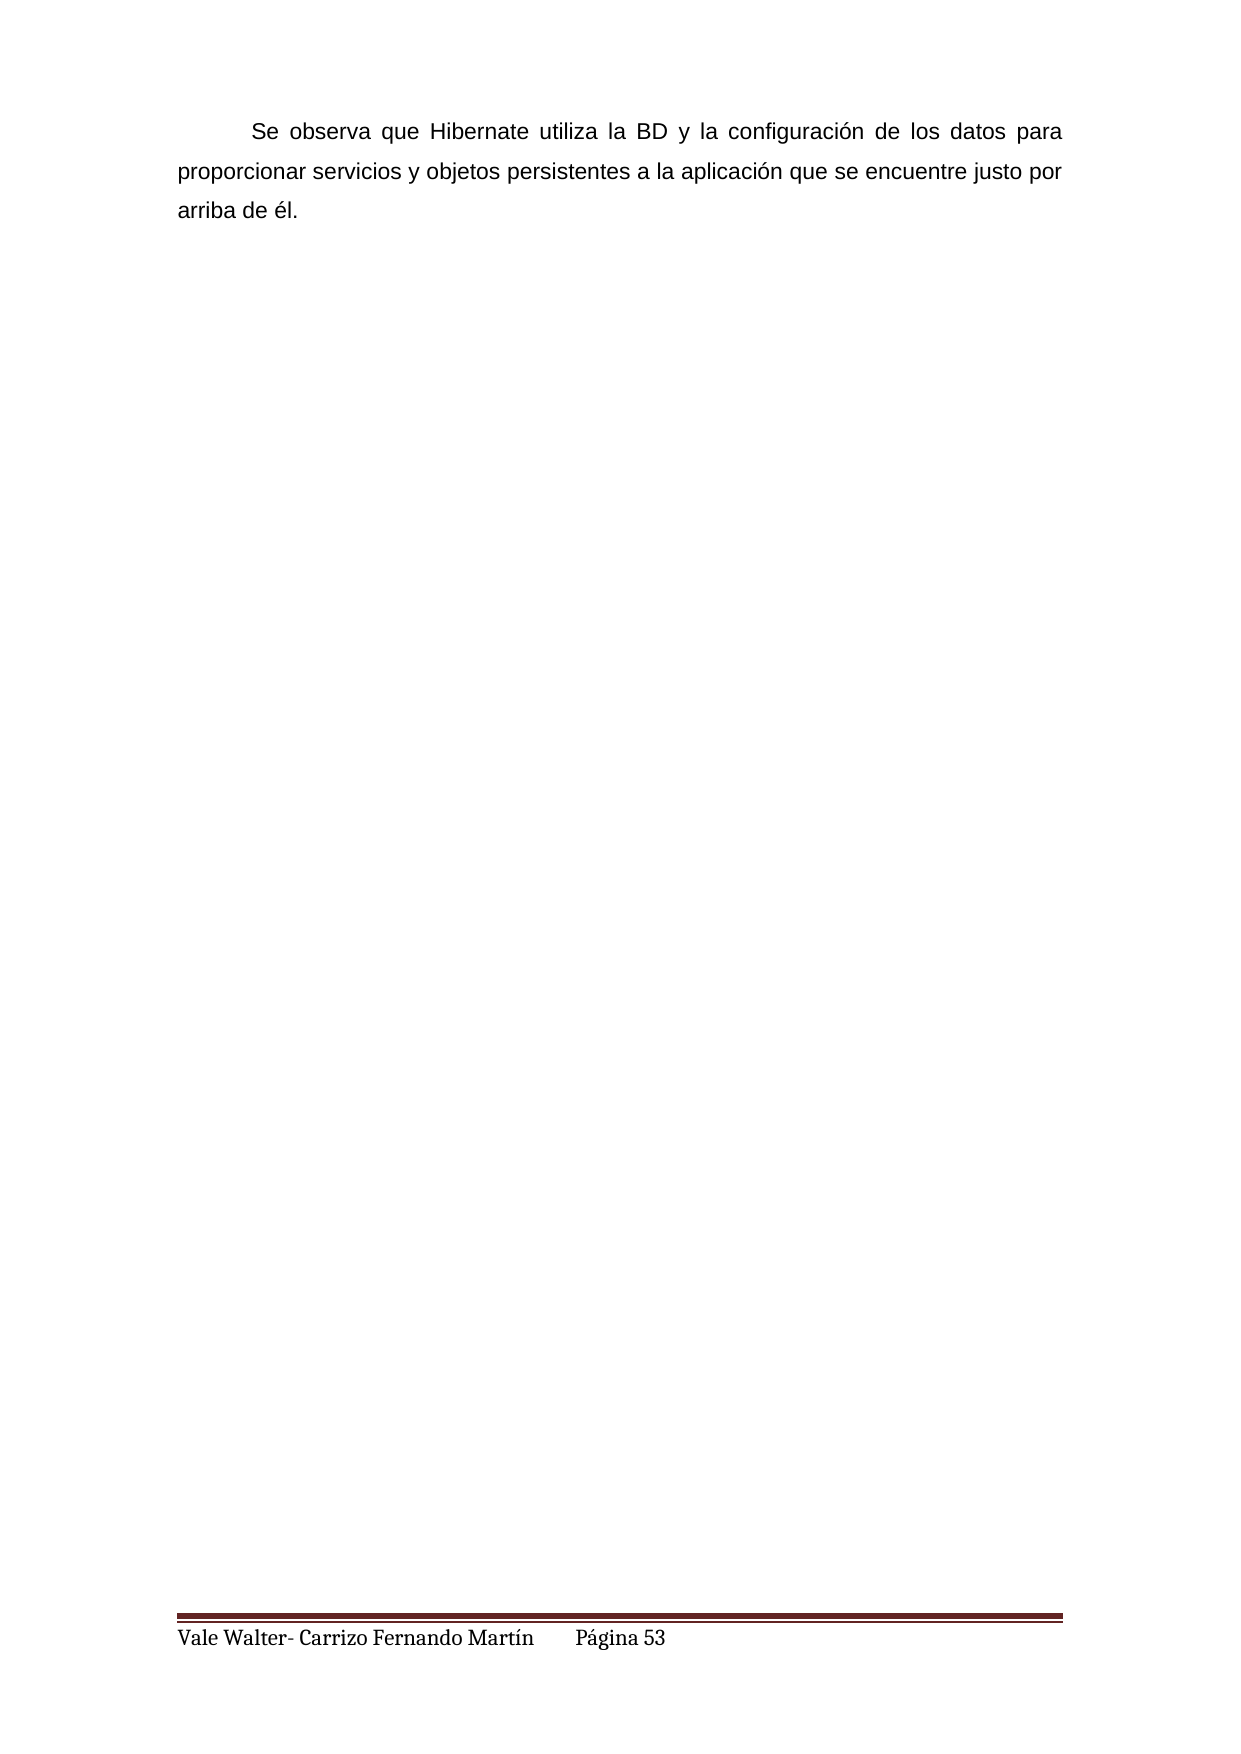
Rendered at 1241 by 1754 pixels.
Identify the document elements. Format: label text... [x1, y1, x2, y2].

text Se observa que Hibernate utiliza la BD y la configuración de los datos para proporcionar servicios y objetos persistentes a la aplicación que se encuentre justo por arriba de él. [177, 118, 1063, 223]
